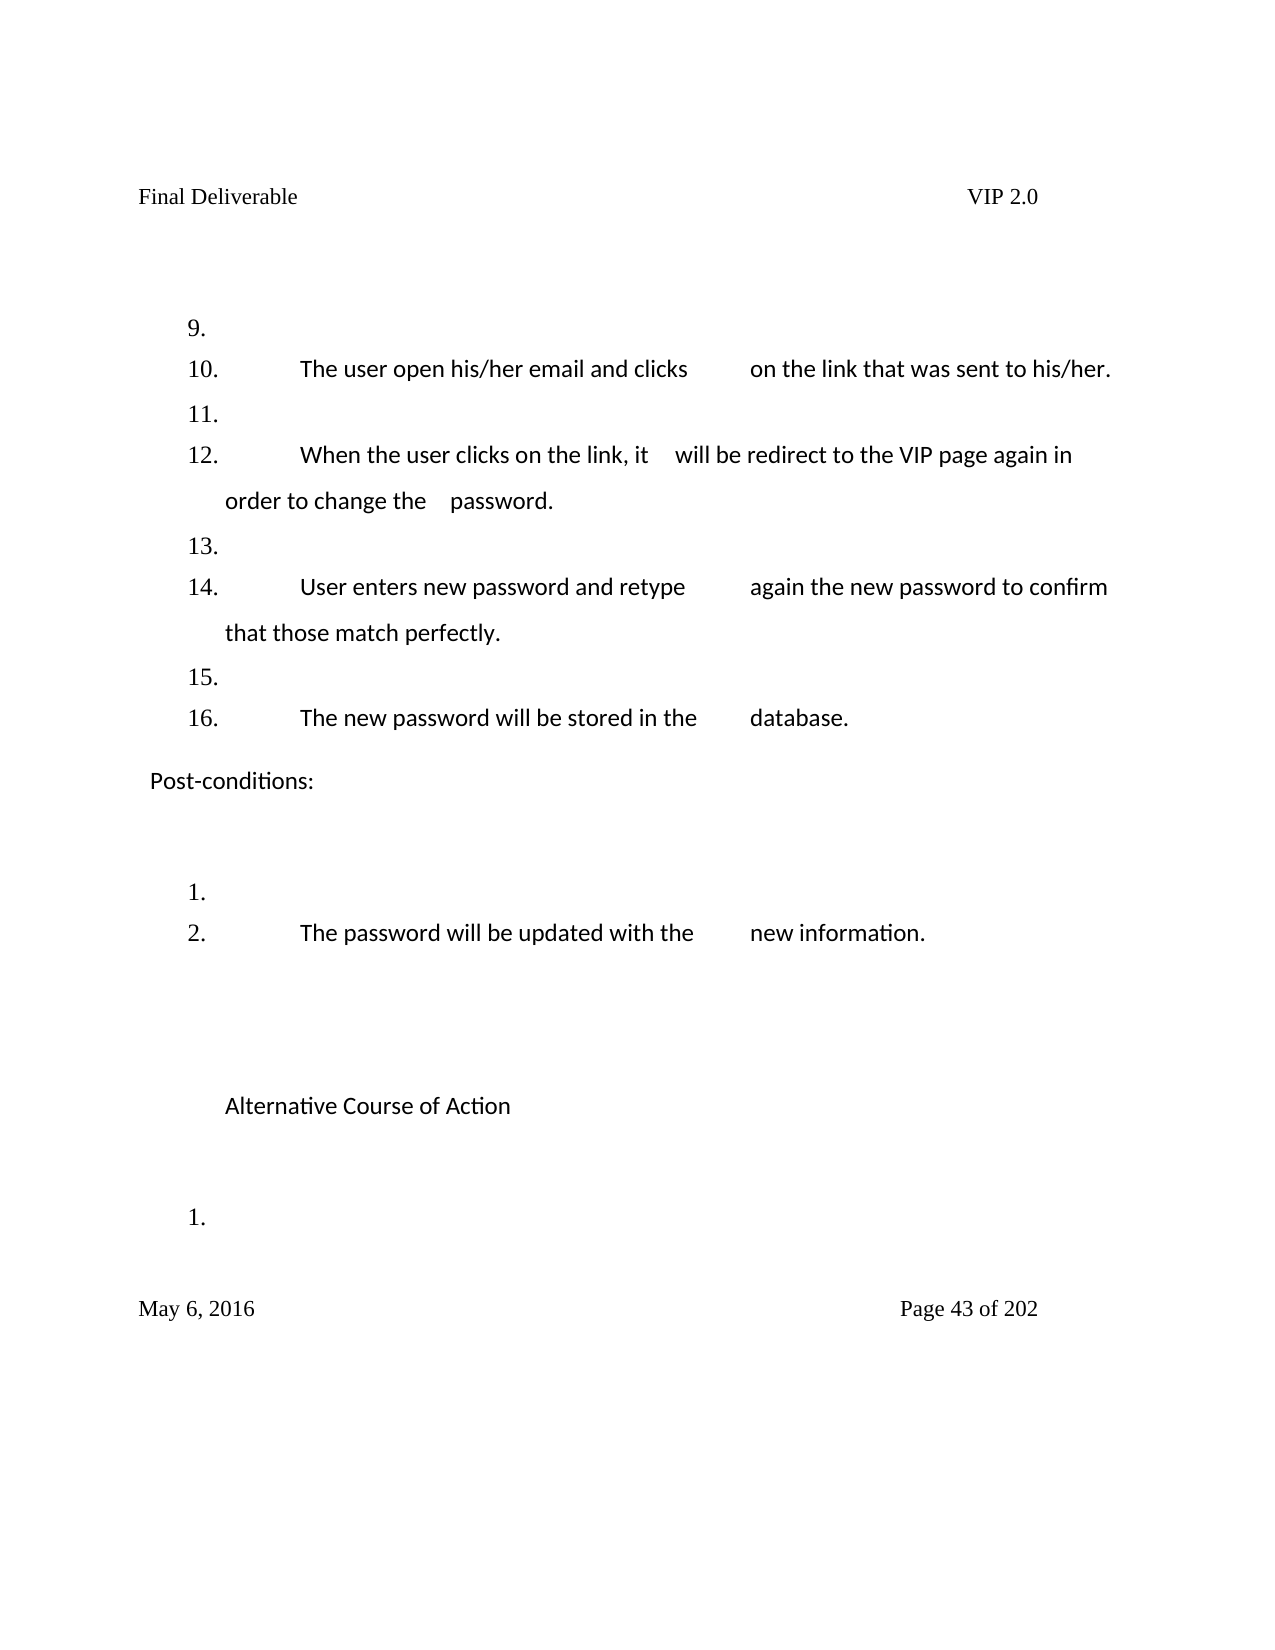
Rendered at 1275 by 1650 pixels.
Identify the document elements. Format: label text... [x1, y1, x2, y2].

text Alternative Course of Action [150, 1090, 1125, 1120]
list User enters new password and retype again the new password to confirm that those match perfectly. [187, 571, 1125, 647]
list The user open his/her email and clicks on the link that was sent to his/her. [187, 353, 1125, 384]
list The password will be updated with the new information. [187, 918, 1125, 948]
list When the user clicks on the link, it will be redirect to the VIP page again in order to change the password. [187, 439, 1125, 516]
text Post-conditions: [150, 765, 1125, 796]
list The new password will be stored in the database. [187, 703, 1125, 733]
